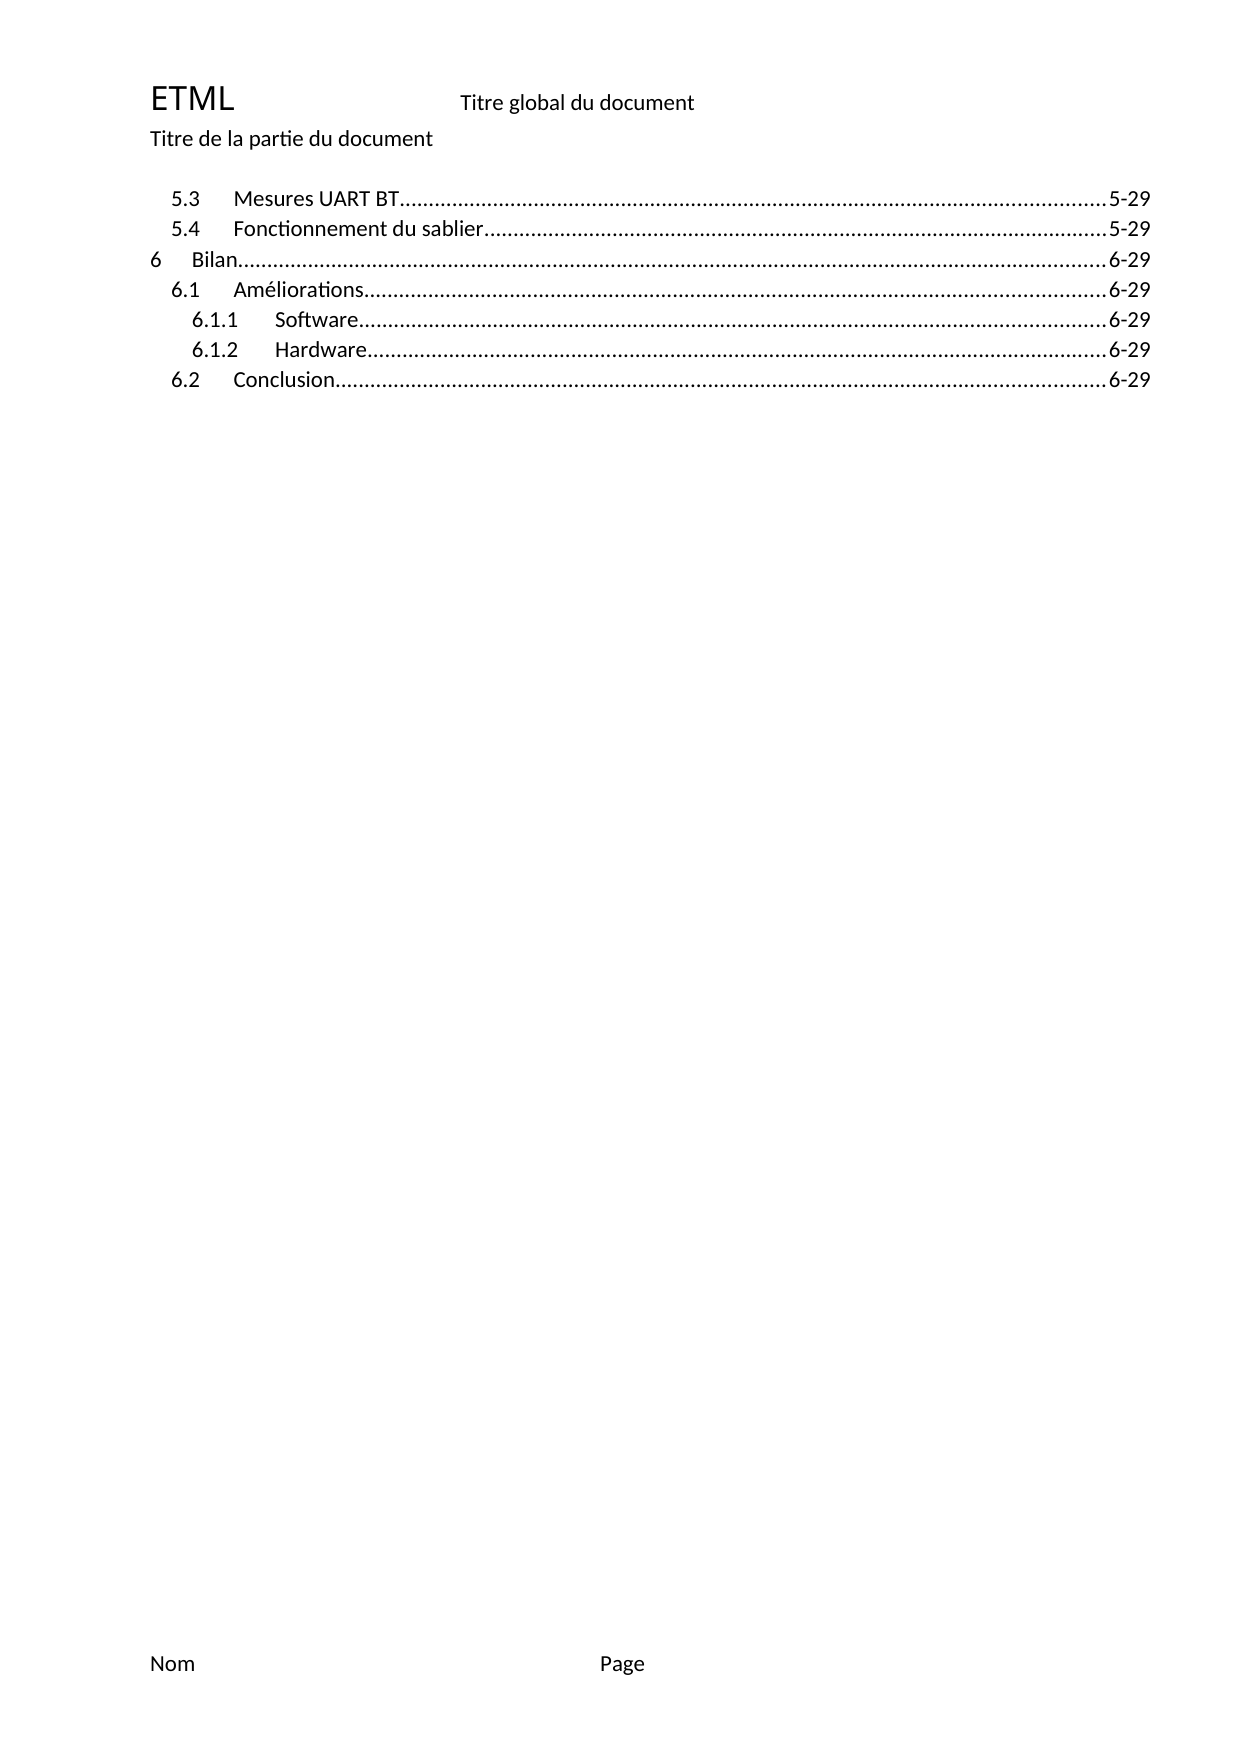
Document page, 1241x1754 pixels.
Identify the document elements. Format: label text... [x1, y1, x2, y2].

text 6.1.1 Software 6-29 [192, 305, 1152, 333]
text 6.2 Conclusion 6-29 [171, 366, 1152, 393]
text 5.4 Fonctionnement du sablier 5-29 [171, 214, 1152, 242]
text 6.1.2 Hardware 6-29 [192, 335, 1152, 363]
text 6 Bilan 6-29 [150, 245, 1152, 273]
text 6.1 Améliorations 6-29 [171, 275, 1152, 303]
text 5.3 Mesures UART BT 5-29 [171, 184, 1152, 212]
